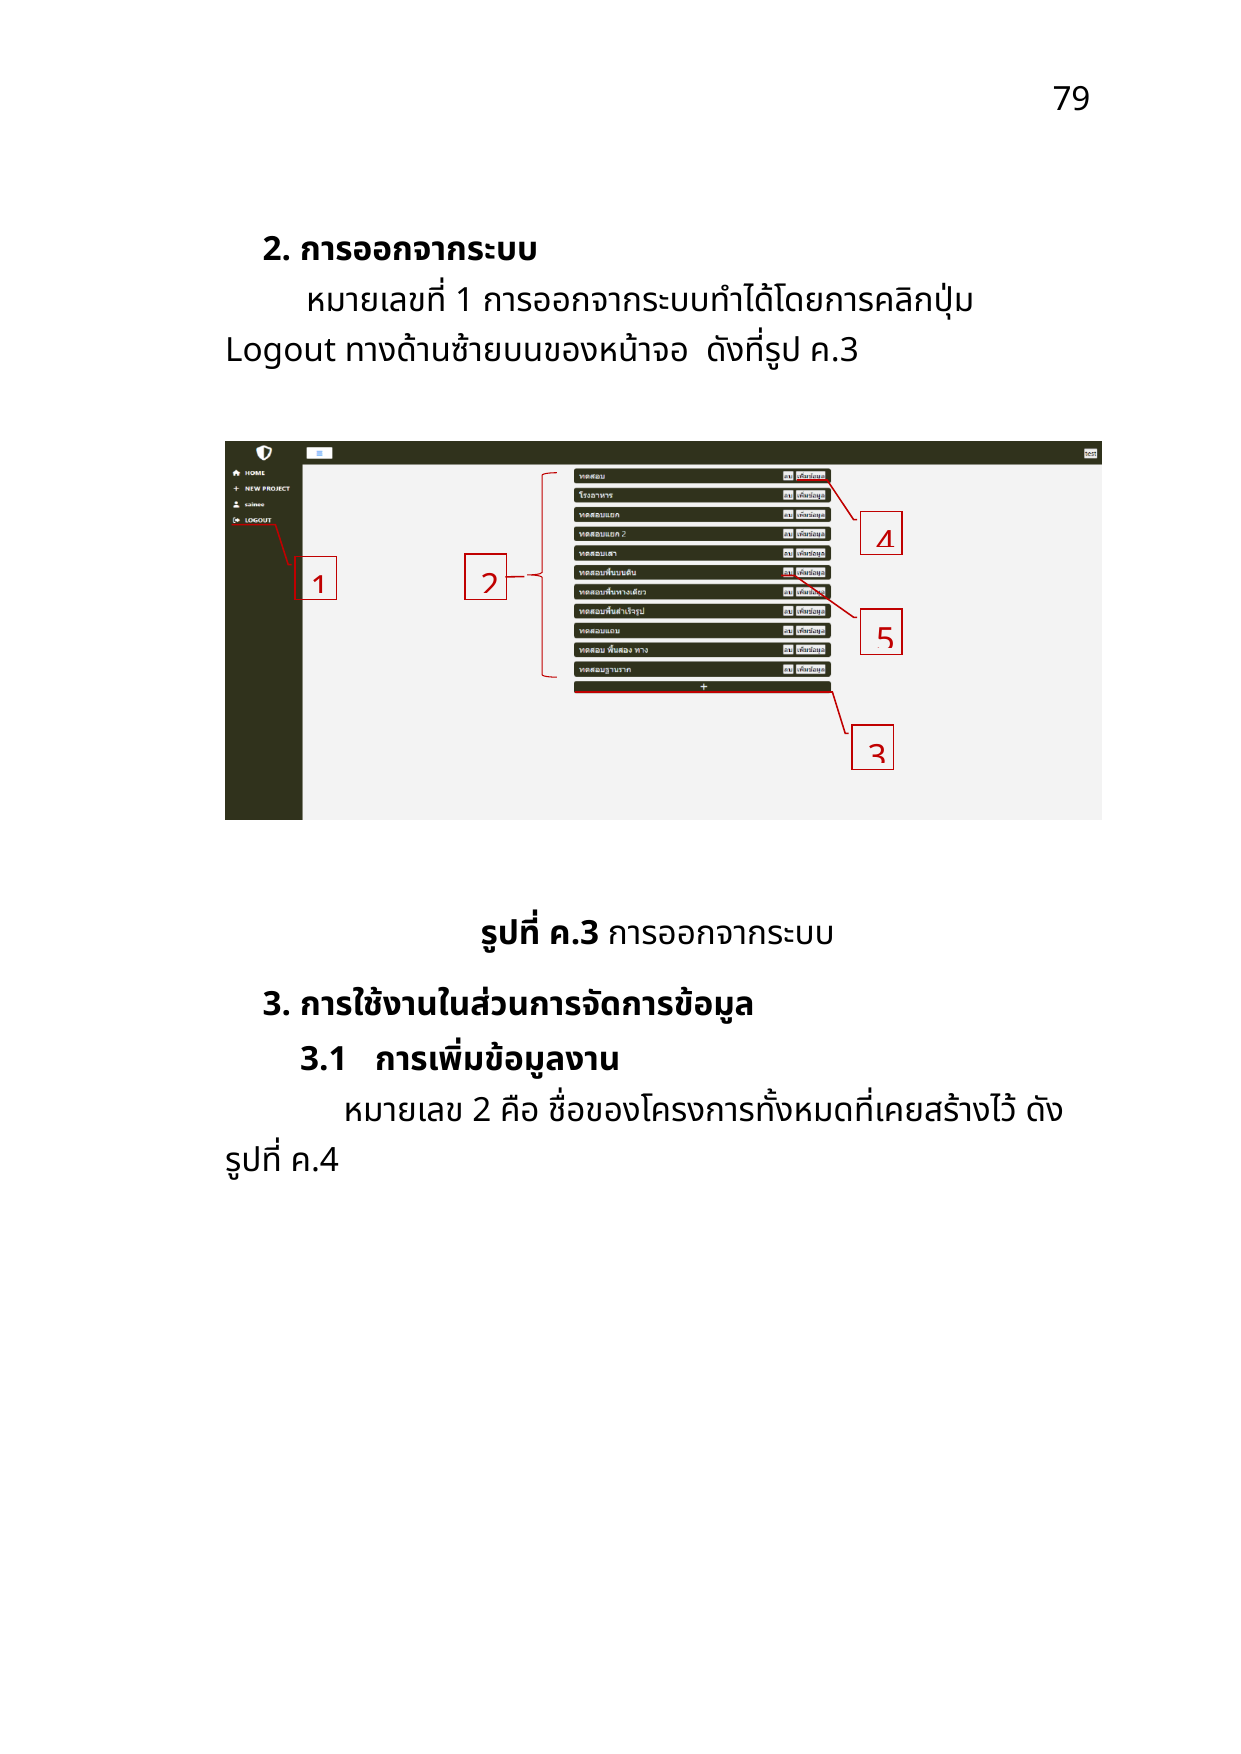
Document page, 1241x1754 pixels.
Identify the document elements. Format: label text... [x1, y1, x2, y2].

list การออกจากระบบ [262, 225, 1090, 276]
text รูปที่ ค.3 การออกจากระบบ [225, 909, 1090, 959]
text หมายเลข 2 คือ ชื่อของโครงการทั้งหมดที่เคยสร้างไว้ ดังรูปที่ ค.4 [225, 1085, 1090, 1187]
list การใช้งานในส่วนการจัดการข้อมูล [262, 980, 1090, 1031]
list การเพิ่มข้อมูลงาน [300, 1035, 1090, 1085]
text หมายเลขที่ 1 การออกจากระบบทำได้โดยการคลิกปุ่ม Logout ทางด้านซ้ายบนของหน้าจอ ดังที่รูป ค.3 [225, 276, 1090, 377]
picture [225, 441, 1102, 820]
